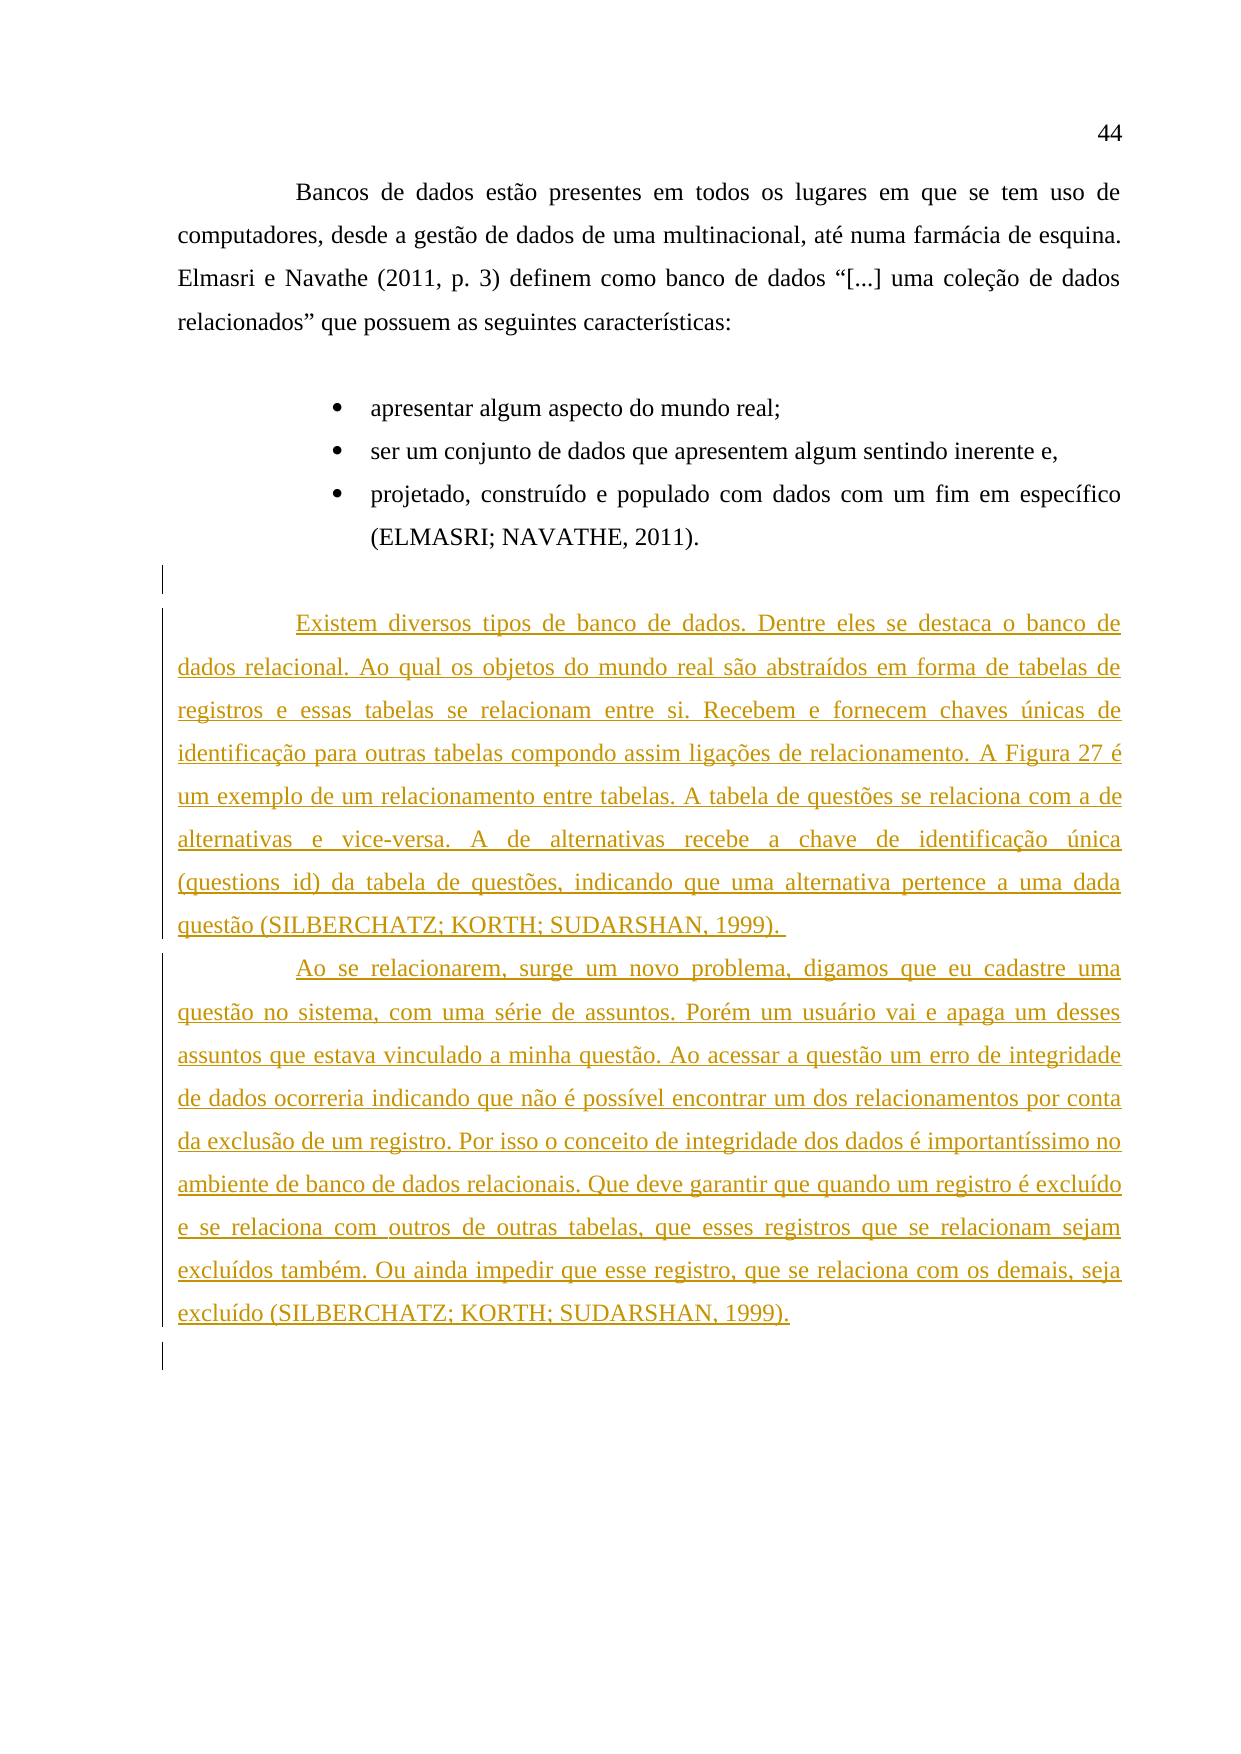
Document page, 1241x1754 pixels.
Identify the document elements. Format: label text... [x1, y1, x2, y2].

text Bancos de dados estão presentes em todos os lugares em que se tem uso de computadores, desde a gestão de dados de uma multinacional, até numa farmácia de esquina. Elmasri e Navathe (2011, p. 3) definem como banco de dados “[...] uma coleção de dados relacionados” que possuem as seguintes características: [177, 177, 1122, 335]
list apresentar algum aspecto do mundo real; [333, 393, 1122, 422]
list projetado, construído e populado com dados com um fim em específico (ELMASRI; NAVATHE, 2011). [333, 479, 1122, 551]
list ser um conjunto de dados que apresentem algum sentindo inerente e, [333, 436, 1122, 465]
